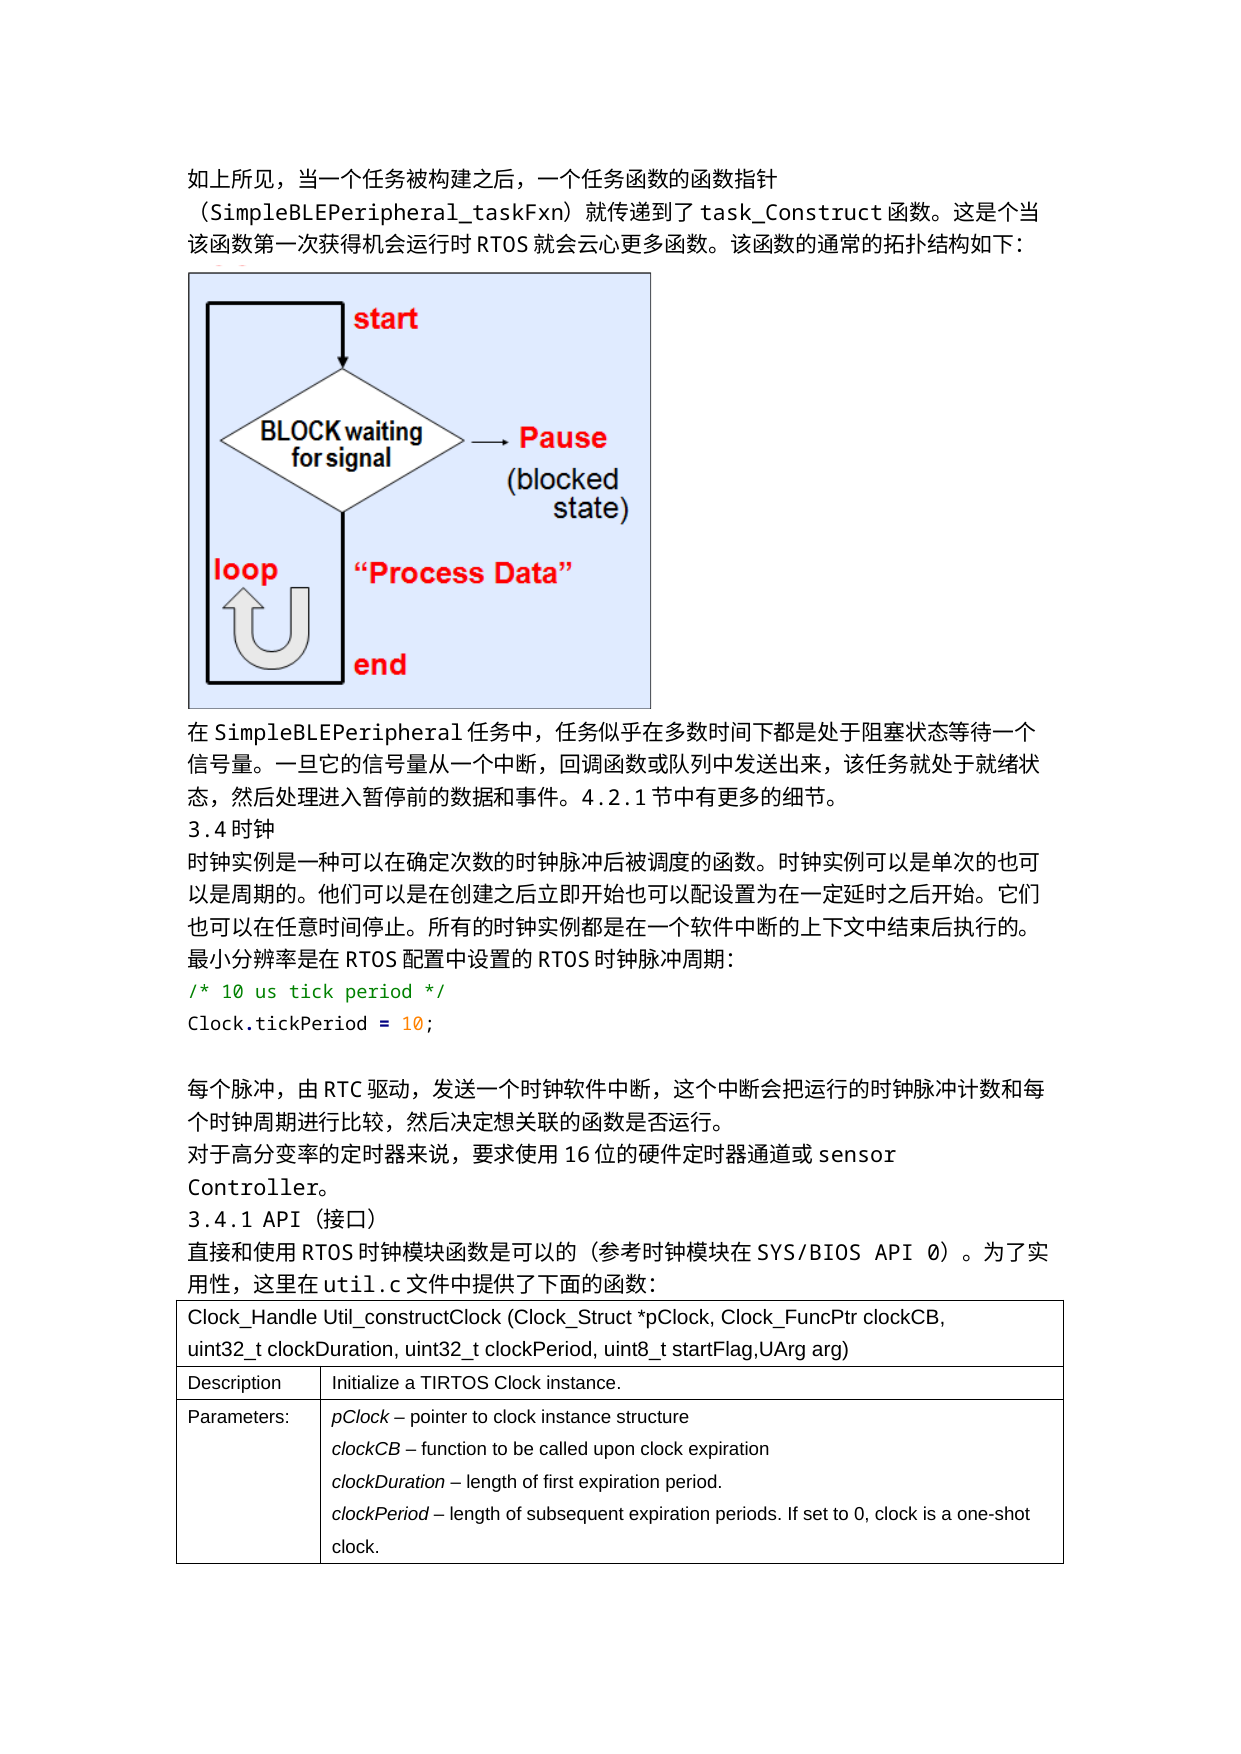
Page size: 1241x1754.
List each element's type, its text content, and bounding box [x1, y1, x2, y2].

table_cell Description [177, 1367, 320, 1399]
text 在SimpleBLEPeripheral任务中，任务似乎在多数时间下都是处于阻塞状态等待一个信号量。一旦它的信号量从一个中断，回调函数或队列中发送出来，该任务就处于就绪状态，然后处理进入暂停前的数据和事件。4.2.1节中有更多的细节。 [187, 714, 1053, 812]
table_cell Initialize a TIRTOS Clock instance. [321, 1367, 1063, 1399]
list 时钟 [187, 812, 1053, 844]
table_header Clock_Handle Util_constructClock (Clock_Struct *pClock, Clock_FuncPtr clockCB, uint32_t clockDuration, uint32_t clockPeriod, uint8_t startFlag,UArg arg) [177, 1301, 1063, 1366]
text 直接和使用RTOS时钟模块函数是可以的（参考时钟模块在SYS/BIOS API 0）。为了实用性，这里在util.c文件中提供了下面的函数： [187, 1234, 1053, 1299]
list API（接口） [187, 1202, 1053, 1234]
table_cell Parameters: [177, 1400, 320, 1563]
text 如上所见，当一个任务被构建之后，一个任务函数的函数指针（SimpleBLEPeripheral_taskFxn）就传递到了task_Construct函数。这是个当该函数第一次获得机会运行时RTOS就会云心更多函数。该函数的通常的拓扑结构如下： [187, 162, 1053, 259]
text 时钟实例是一种可以在确定次数的时钟脉冲后被调度的函数。时钟实例可以是单次的也可以是周期的。他们可以是在创建之后立即开始也可以配设置为在一定延时之后开始。它们也可以在任意时间停止。所有的时钟实例都是在一个软件中断的上下文中结束后执行的。 [187, 844, 1053, 942]
text 每个脉冲，由RTC驱动，发送一个时钟软件中断，这个中断会把运行的时钟脉冲计数和每个时钟周期进行比较，然后决定想关联的函数是否运行。 [187, 1072, 1053, 1137]
text Clock.tickPeriod = 10; [187, 1007, 1053, 1039]
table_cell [321, 1400, 1063, 1563]
text /* 10 us tick period */ [187, 974, 1053, 1007]
text 最小分辨率是在RTOS配置中设置的RTOS时钟脉冲周期： [187, 942, 1053, 974]
text 对于高分变率的定时器来说，要求使用16位的硬件定时器通道或sensor Controller。 [187, 1137, 1053, 1202]
